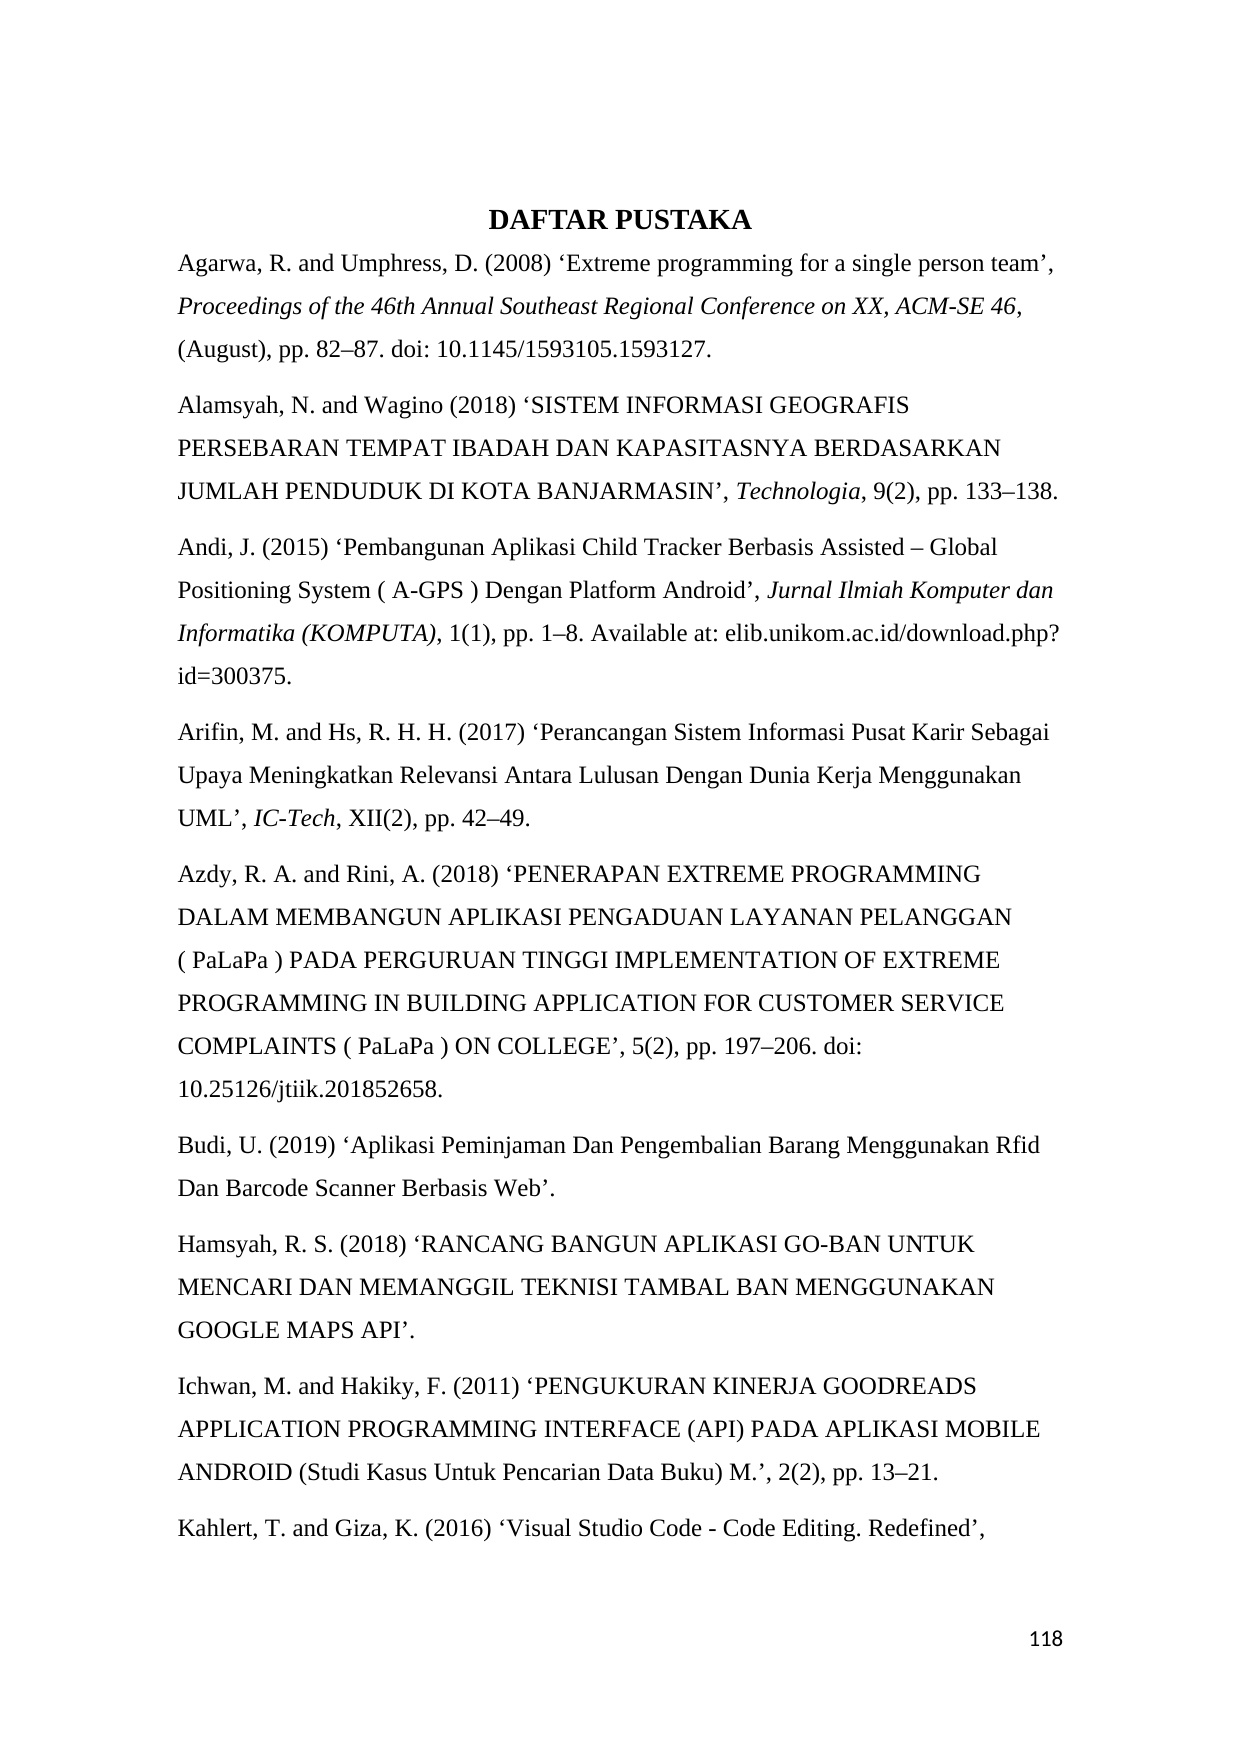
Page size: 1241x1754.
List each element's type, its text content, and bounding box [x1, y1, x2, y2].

text Andi, J. (2015) ‘Pembangunan Aplikasi Child Tracker Berbasis Assisted – Global Positioning System ( A-GPS ) Dengan Platform Android’, Jurnal Ilmiah Komputer dan Informatika (KOMPUTA), 1(1), pp. 1–8. Available at: elib.unikom.ac.id/download.php?id=300375. [177, 532, 1063, 690]
subtitle DAFTAR PUSTAKA [177, 202, 1063, 236]
text Alamsyah, N. and Wagino (2018) ‘SISTEM INFORMASI GEOGRAFIS PERSEBARAN TEMPAT IBADAH DAN KAPASITASNYA BERDASARKAN JUMLAH PENDUDUK DI KOTA BANJARMASIN’, Technologia, 9(2), pp. 133–138. [177, 390, 1063, 505]
text Hamsyah, R. S. (2018) ‘RANCANG BANGUN APLIKASI GO-BAN UNTUK MENCARI DAN MEMANGGIL TEKNISI TAMBAL BAN MENGGUNAKAN GOOGLE MAPS API’. [177, 1229, 1063, 1344]
text Azdy, R. A. and Rini, A. (2018) ‘PENERAPAN EXTREME PROGRAMMING DALAM MEMBANGUN APLIKASI PENGADUAN LAYANAN PELANGGAN ( PaLaPa ) PADA PERGURUAN TINGGI IMPLEMENTATION OF EXTREME PROGRAMMING IN BUILDING APPLICATION FOR CUSTOMER SERVICE COMPLAINTS ( PaLaPa ) ON COLLEGE’, 5(2), pp. 197–206. doi: 10.25126/jtiik.201852658. [177, 859, 1063, 1103]
text Agarwa, R. and Umphress, D. (2008) ‘Extreme programming for a single person team’, Proceedings of the 46th Annual Southeast Regional Conference on XX, ACM-SE 46, (August), pp. 82–87. doi: 10.1145/1593105.1593127. [177, 248, 1063, 363]
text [177, 1513, 1063, 1541]
text Budi, U. (2019) ‘Aplikasi Peminjaman Dan Pengembalian Barang Menggunakan Rfid Dan Barcode Scanner Berbasis Web’. [177, 1130, 1063, 1202]
text Arifin, M. and Hs, R. H. H. (2017) ‘Perancangan Sistem Informasi Pusat Karir Sebagai Upaya Meningkatkan Relevansi Antara Lulusan Dengan Dunia Kerja Menggunakan UML’, IC-Tech, XII(2), pp. 42–49. [177, 717, 1063, 832]
text Ichwan, M. and Hakiky, F. (2011) ‘PENGUKURAN KINERJA GOODREADS APPLICATION PROGRAMMING INTERFACE (API) PADA APLIKASI MOBILE ANDROID (Studi Kasus Untuk Pencarian Data Buku) M.’, 2(2), pp. 13–21. [177, 1371, 1063, 1486]
